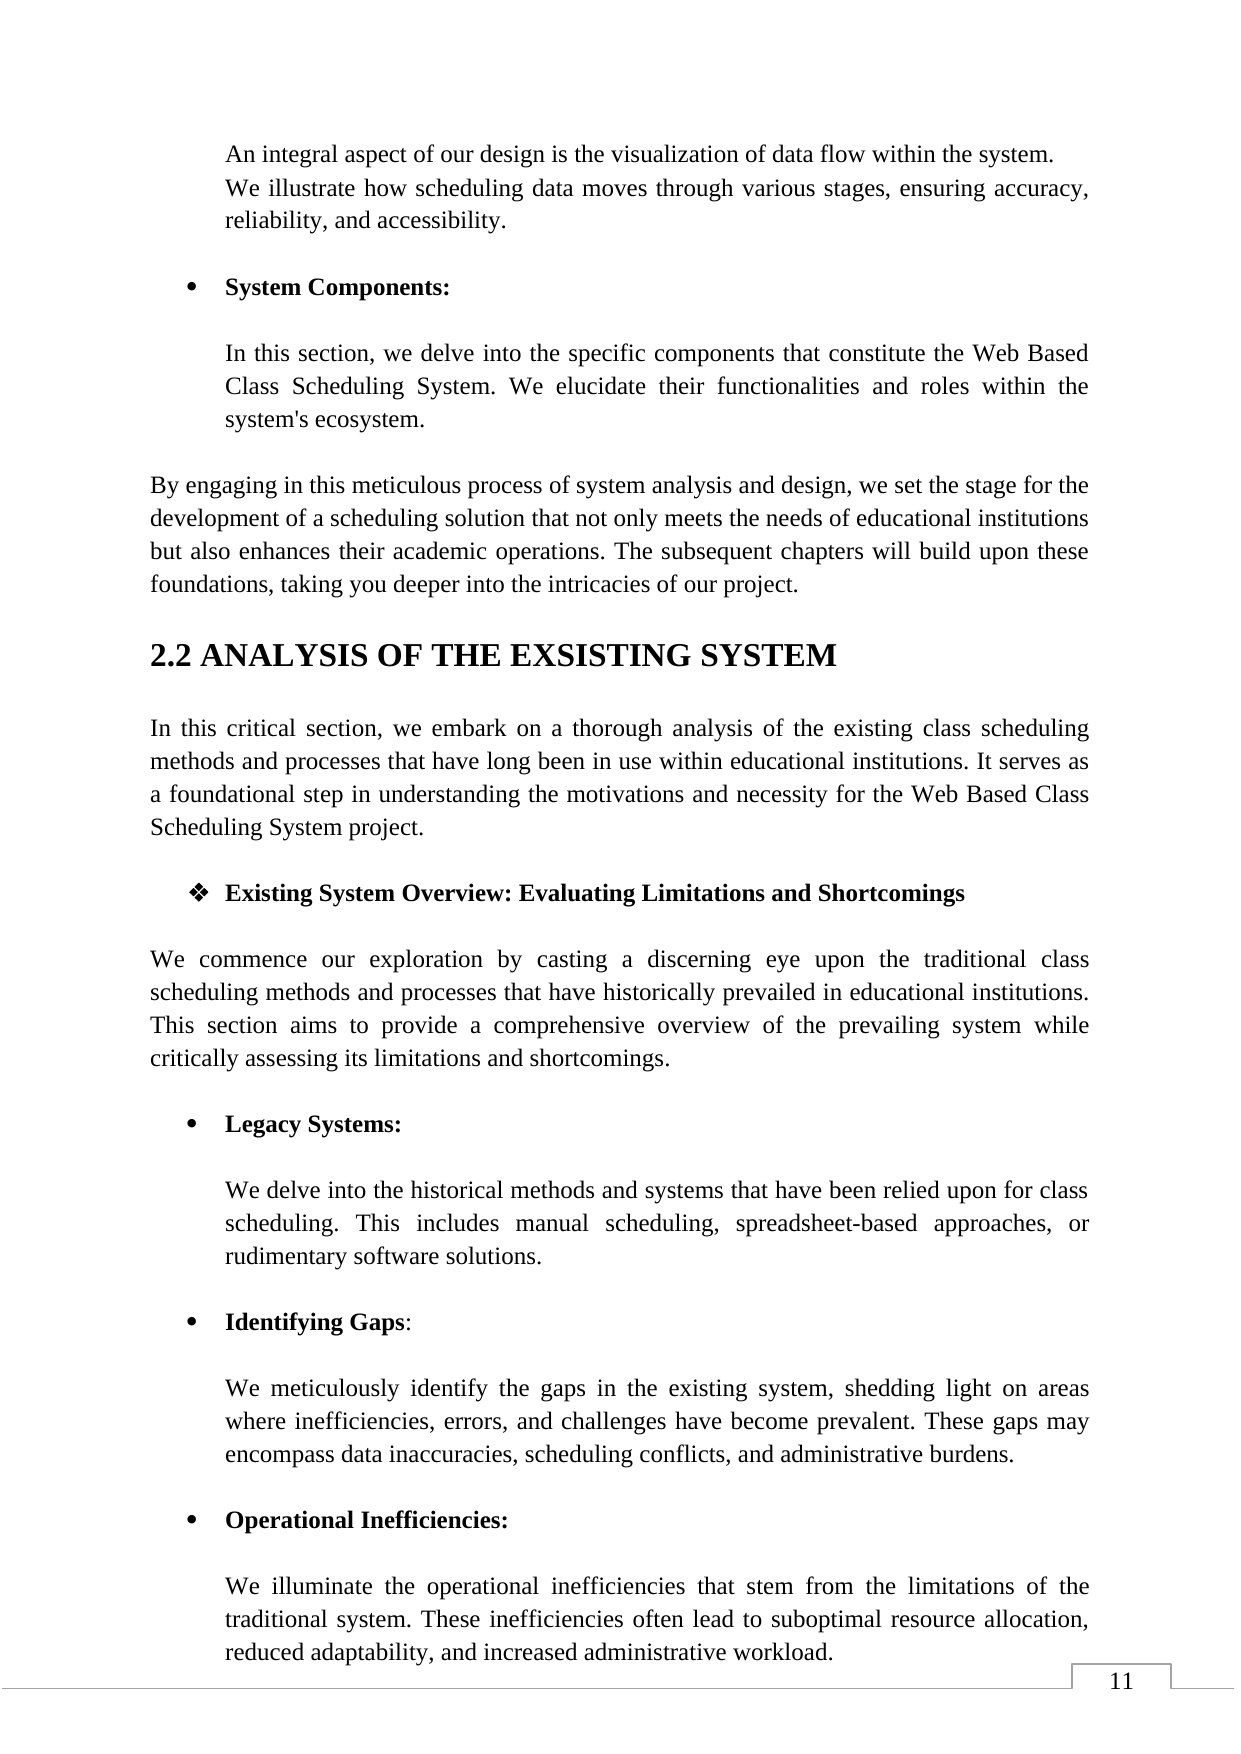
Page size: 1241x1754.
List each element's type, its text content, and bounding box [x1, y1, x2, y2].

list Identifying Gaps: [187, 1307, 1090, 1336]
text We illustrate how scheduling data moves through various stages, ensuring accuracy, reliability, and accessibility. [225, 173, 1090, 234]
text We meticulously identify the gaps in the existing system, shedding light on areas where inefficiencies, errors, and challenges have become prevalent. These gaps may encompass data inaccuracies, scheduling conflicts, and administrative burdens. [225, 1373, 1090, 1468]
text We delve into the historical methods and systems that have been relied upon for class scheduling. This includes manual scheduling, spreadsheet-based approaches, or rudimentary software solutions. [225, 1175, 1090, 1270]
list Legacy Systems: [187, 1109, 1090, 1138]
text In this critical section, we embark on a thorough analysis of the existing class scheduling methods and processes that have long been in use within educational institutions. It serves as a foundational step in understanding the motivations and necessity for the Web Based Class Scheduling System project. [150, 713, 1090, 841]
text An integral aspect of our design is the visualization of data flow within the system. [225, 139, 1090, 168]
text We illuminate the operational inefficiencies that stem from the limitations of the traditional system. These inefficiencies often lead to suboptimal resource allocation, reduced adaptability, and increased administrative workload. [225, 1571, 1090, 1666]
list Operational Inefficiencies: [187, 1505, 1090, 1534]
text We commence our exploration by casting a discerning eye upon the traditional class scheduling methods and processes that have historically prevailed in educational institutions. This section aims to provide a comprehensive overview of the prevailing system while critically assessing its limitations and shortcomings. [150, 944, 1090, 1072]
subtitle ANALYSIS OF THE EXSISTING SYSTEM [150, 636, 1157, 674]
text By engaging in this meticulous process of system analysis and design, we set the stage for the development of a scheduling solution that not only meets the needs of educational institutions but also enhances their academic operations. The subsequent chapters will build upon these foundations, taking you deeper into the intricacies of our project. [150, 470, 1090, 598]
text In this section, we delve into the specific components that constitute the Web Based Class Scheduling System. We elucidate their functionalities and roles within the system's ecosystem. [225, 338, 1090, 432]
list System Components: [187, 272, 1090, 300]
list Existing System Overview: Evaluating Limitations and Shortcomings [187, 878, 1090, 907]
